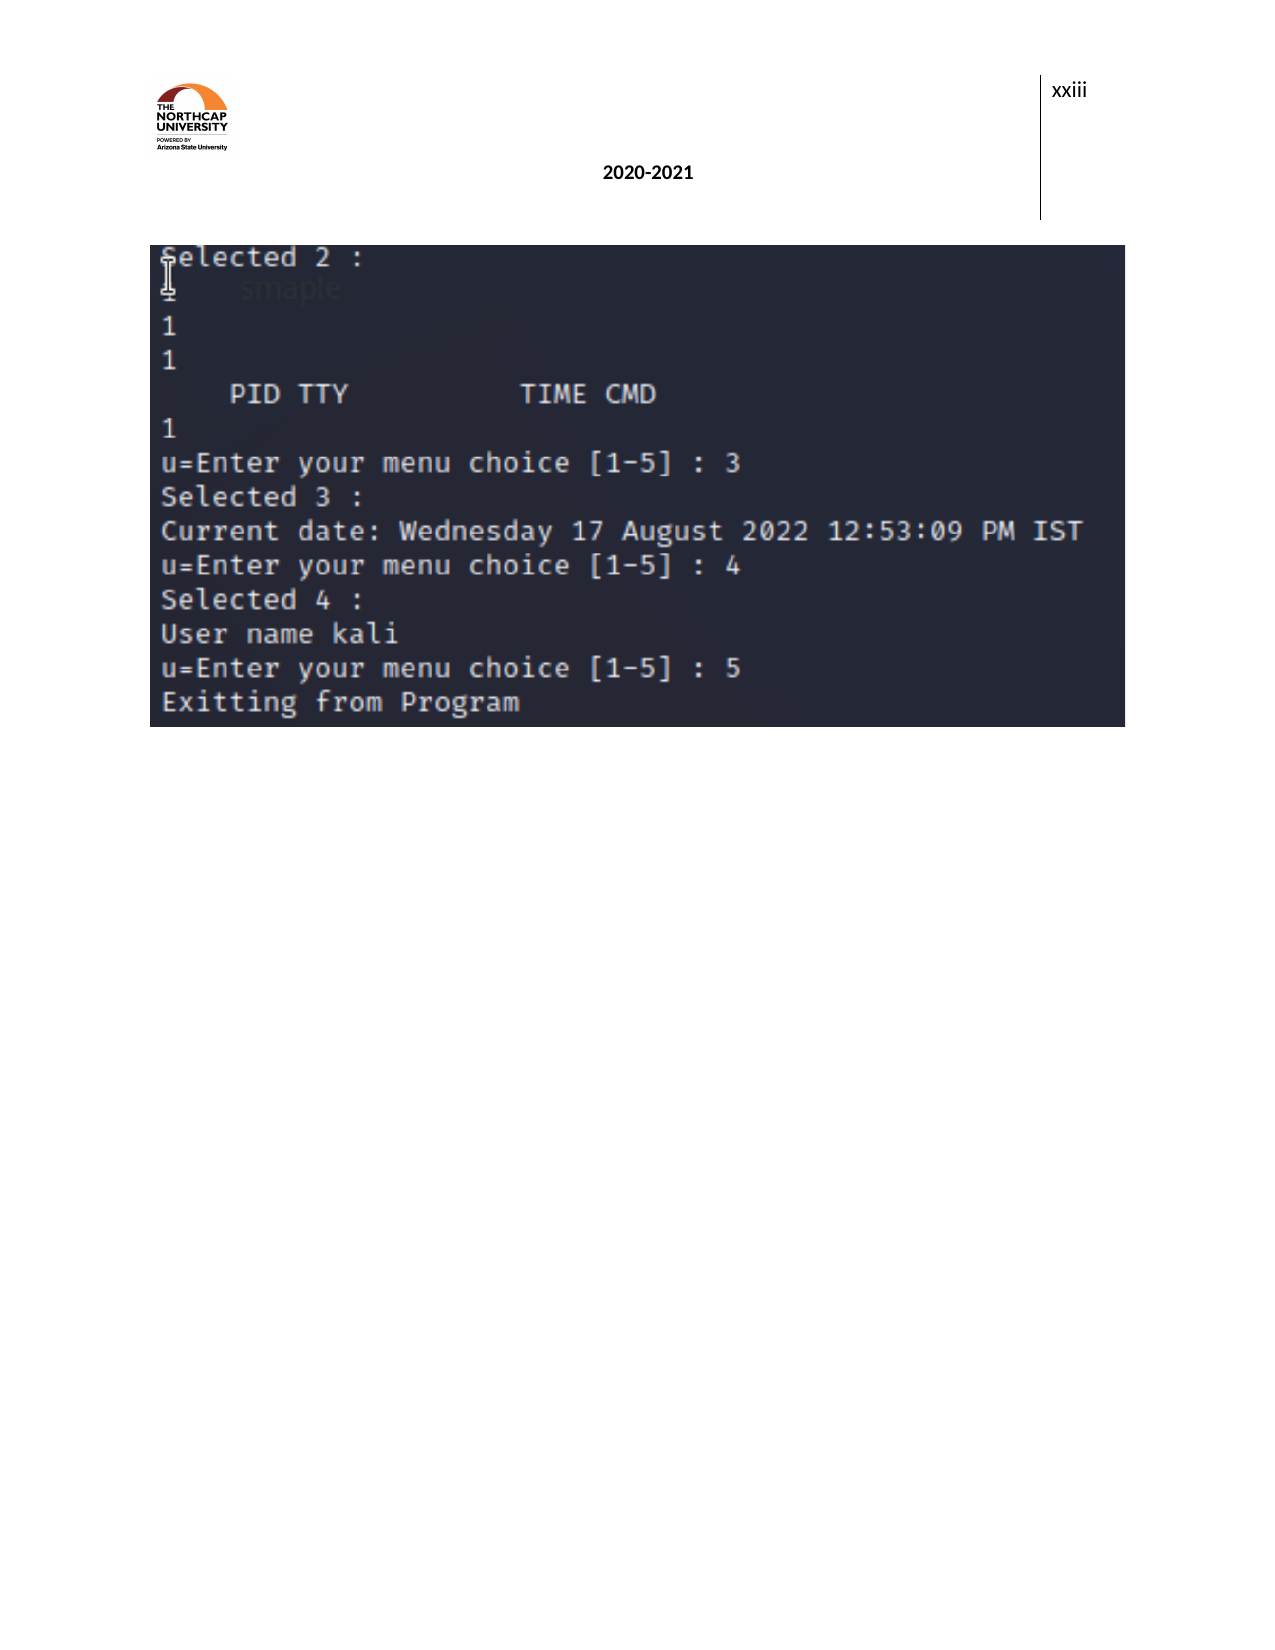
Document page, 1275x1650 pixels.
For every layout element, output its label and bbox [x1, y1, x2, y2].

picture [150, 75, 235, 160]
picture [150, 245, 1125, 727]
